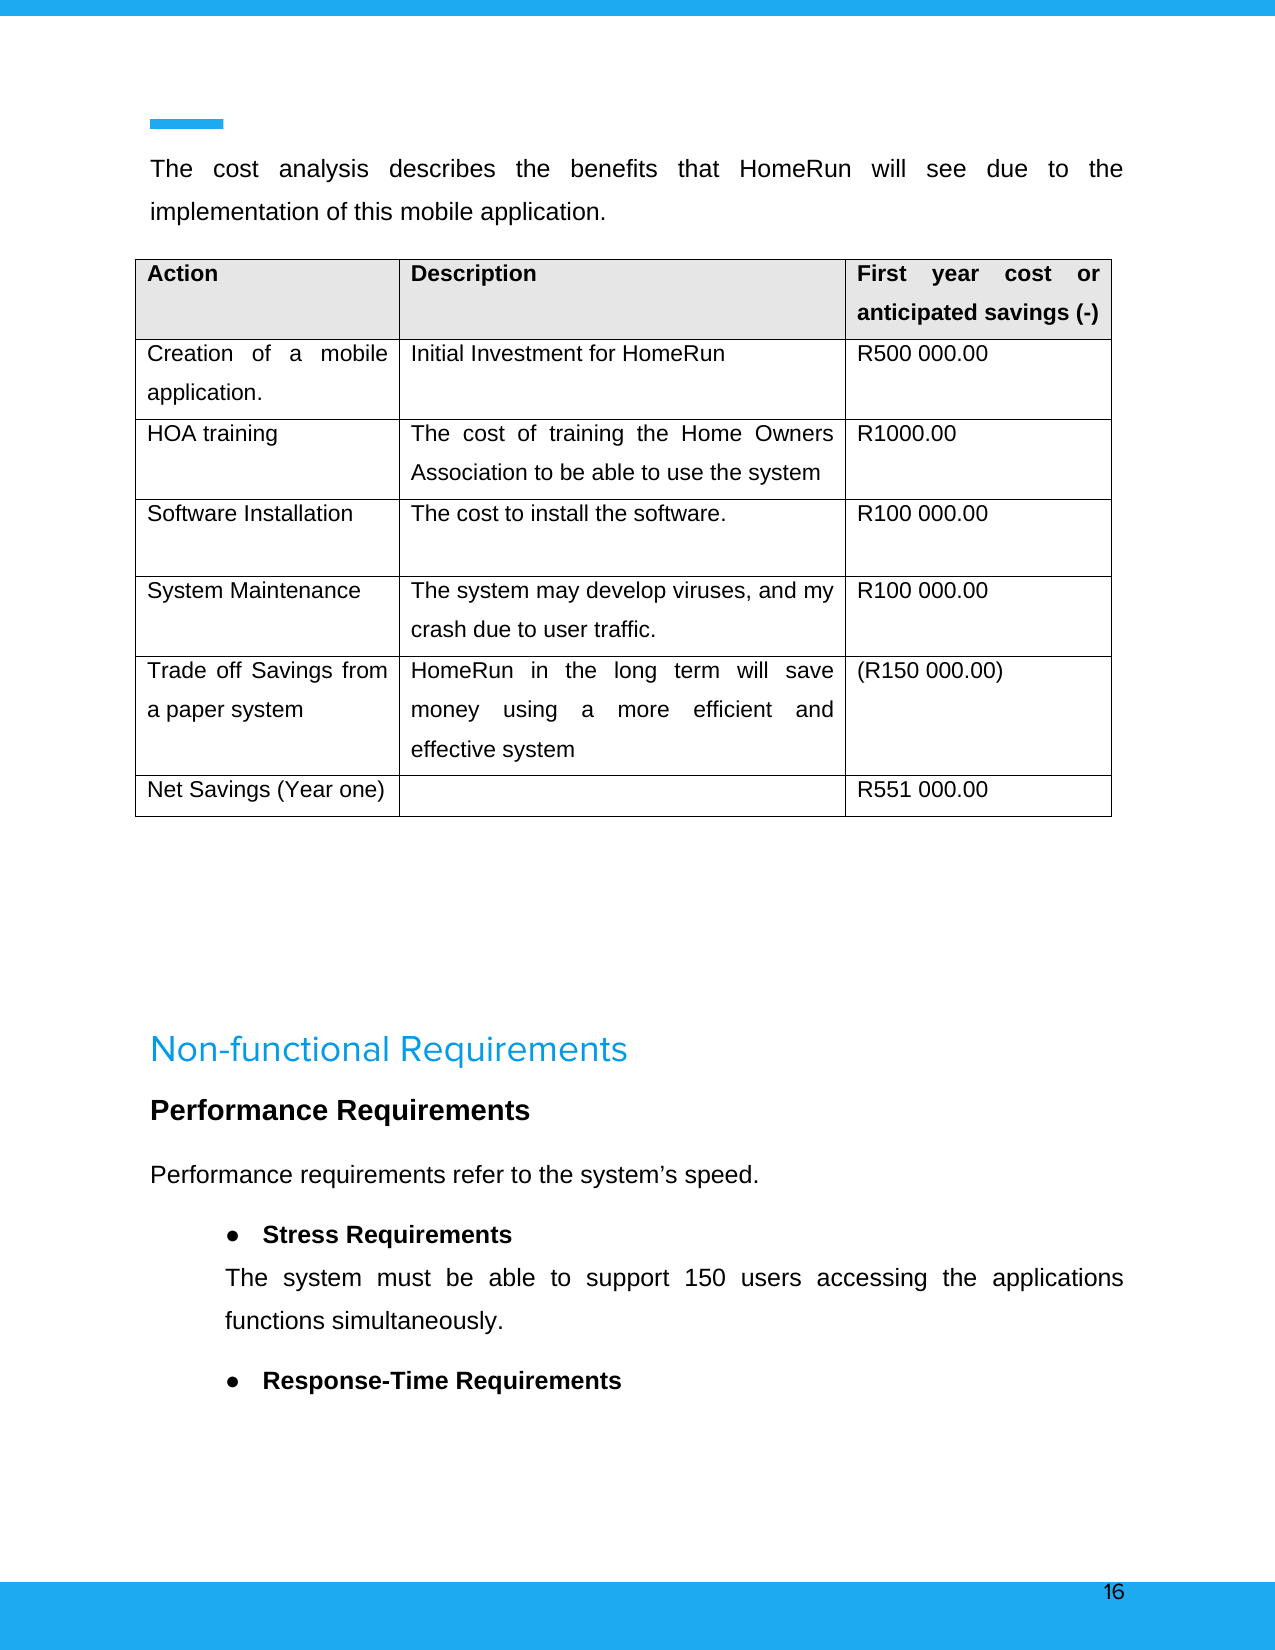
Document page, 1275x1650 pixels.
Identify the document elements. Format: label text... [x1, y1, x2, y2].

table_header First year cost or anticipated savings (-) [846, 260, 1111, 339]
table_cell System Maintenance [136, 577, 399, 656]
table_header Description [400, 260, 845, 339]
table_header Action [136, 260, 399, 339]
table_cell [400, 776, 845, 816]
table_cell R100 000.00 [846, 500, 1111, 576]
table_cell R551 000.00 [846, 776, 1111, 816]
table_cell The cost of training the Home Owners Association to be able to use the system [400, 420, 845, 499]
table_cell Initial Investment for HomeRun [400, 340, 845, 419]
table_cell Software Installation [136, 500, 399, 576]
table_cell (R150 000.00) [846, 657, 1111, 775]
text The system must be able to support 150 users accessing the applications functions simultaneously. [225, 1263, 1125, 1335]
text The cost analysis describes the benefits that HomeRun will see due to the implementation of this mobile application. [150, 154, 1125, 226]
table_cell R1000.00 [846, 420, 1111, 499]
subtitle Performance Requirements [150, 1093, 1125, 1127]
list Response-Time Requirements [225, 1366, 1125, 1395]
picture [0, 0, 1275, 16]
text Performance requirements refer to the system’s speed. [150, 1160, 1125, 1189]
table_cell Net Savings (Year one) [136, 776, 399, 816]
table_cell The system may develop viruses, and my crash due to user traffic. [400, 577, 845, 656]
table_cell The cost to install the software. [400, 500, 845, 576]
table_cell HomeRun in the long term will save money using a more efficient and effective system [400, 657, 845, 775]
list Stress Requirements [225, 1220, 1125, 1249]
picture [0, 1582, 1275, 1650]
table_cell Creation of a mobile application. [136, 340, 399, 419]
picture [150, 119, 224, 129]
table_cell R100 000.00 [846, 577, 1111, 656]
table_cell Trade off Savings from a paper system [136, 657, 399, 775]
table_cell R500 000.00 [846, 340, 1111, 419]
subtitle Non-functional Requirements [150, 1027, 1125, 1073]
table_cell HOA training [136, 420, 399, 499]
